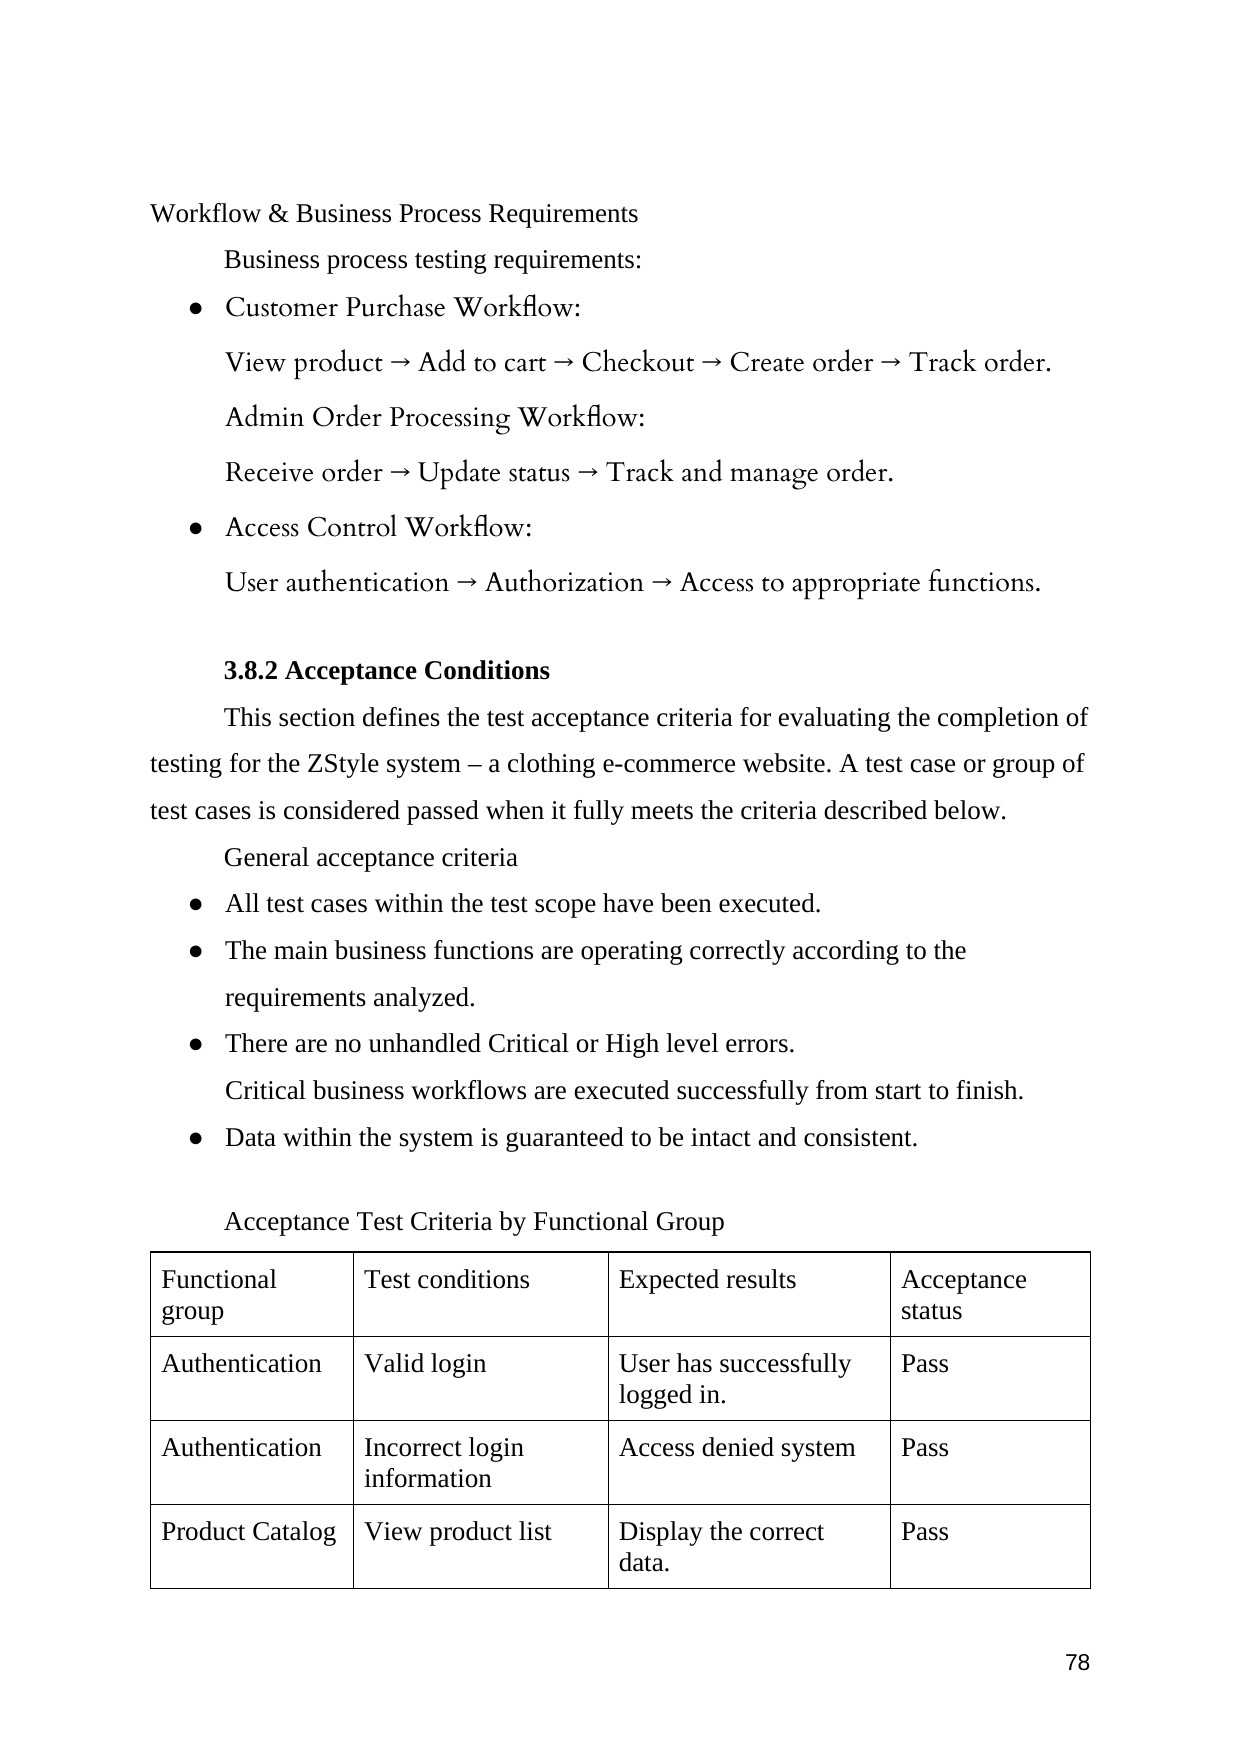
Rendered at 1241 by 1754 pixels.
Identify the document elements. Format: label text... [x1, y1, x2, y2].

text Acceptance Test Criteria by Functional Group [150, 1205, 1090, 1236]
table_cell View product list [354, 1505, 608, 1588]
table_cell Product Catalog [151, 1505, 353, 1588]
table_cell Access denied system [609, 1421, 890, 1504]
table_cell Pass [891, 1421, 1090, 1504]
table_header Test conditions [354, 1253, 608, 1336]
table_cell Valid login [354, 1337, 608, 1420]
list The main business functions are operating correctly according to the requirements analyzed. [187, 934, 1090, 1012]
table_header Acceptance status [891, 1253, 1090, 1336]
table_header Functional group [151, 1253, 353, 1336]
table_cell Pass [891, 1337, 1090, 1420]
text This section defines the test acceptance criteria for evaluating the completion of testing for the ZStyle system – a clothing e-commerce website. A test case or group of test cases is considered passed when it fully meets the criteria described below. [150, 701, 1090, 825]
table_cell Incorrect login information [354, 1421, 608, 1504]
table_cell Display the correct data. [609, 1505, 890, 1588]
text Business process testing requirements: [150, 243, 1090, 274]
table_cell Authentication [151, 1337, 353, 1420]
text Workflow & Business Process Requirements [150, 150, 1090, 228]
text General acceptance criteria [150, 841, 1090, 872]
table_cell User has successfully logged in. [609, 1337, 890, 1420]
list All test cases within the test scope have been executed. [187, 888, 1090, 919]
table_cell Authentication [151, 1421, 353, 1504]
list Access Control Workflow: User authentication → Authorization → Access to appropriate functions. [187, 510, 1090, 641]
list Data within the system is guaranteed to be intact and consistent. [187, 1121, 1090, 1192]
table_cell Pass [891, 1505, 1090, 1588]
subtitle 3.8.2 Acceptance Conditions [150, 654, 1090, 685]
list Customer Purchase Workflow: View product → Add to cart → Checkout → Create order → Track order. Admin Order Processing Workflow: Receive order → Update status → Track and manage order. [187, 290, 1090, 492]
table_header Expected results [609, 1253, 890, 1336]
list There are no unhandled Critical or High level errors. Critical business workflows are executed successfully from start to finish. [187, 1028, 1090, 1105]
